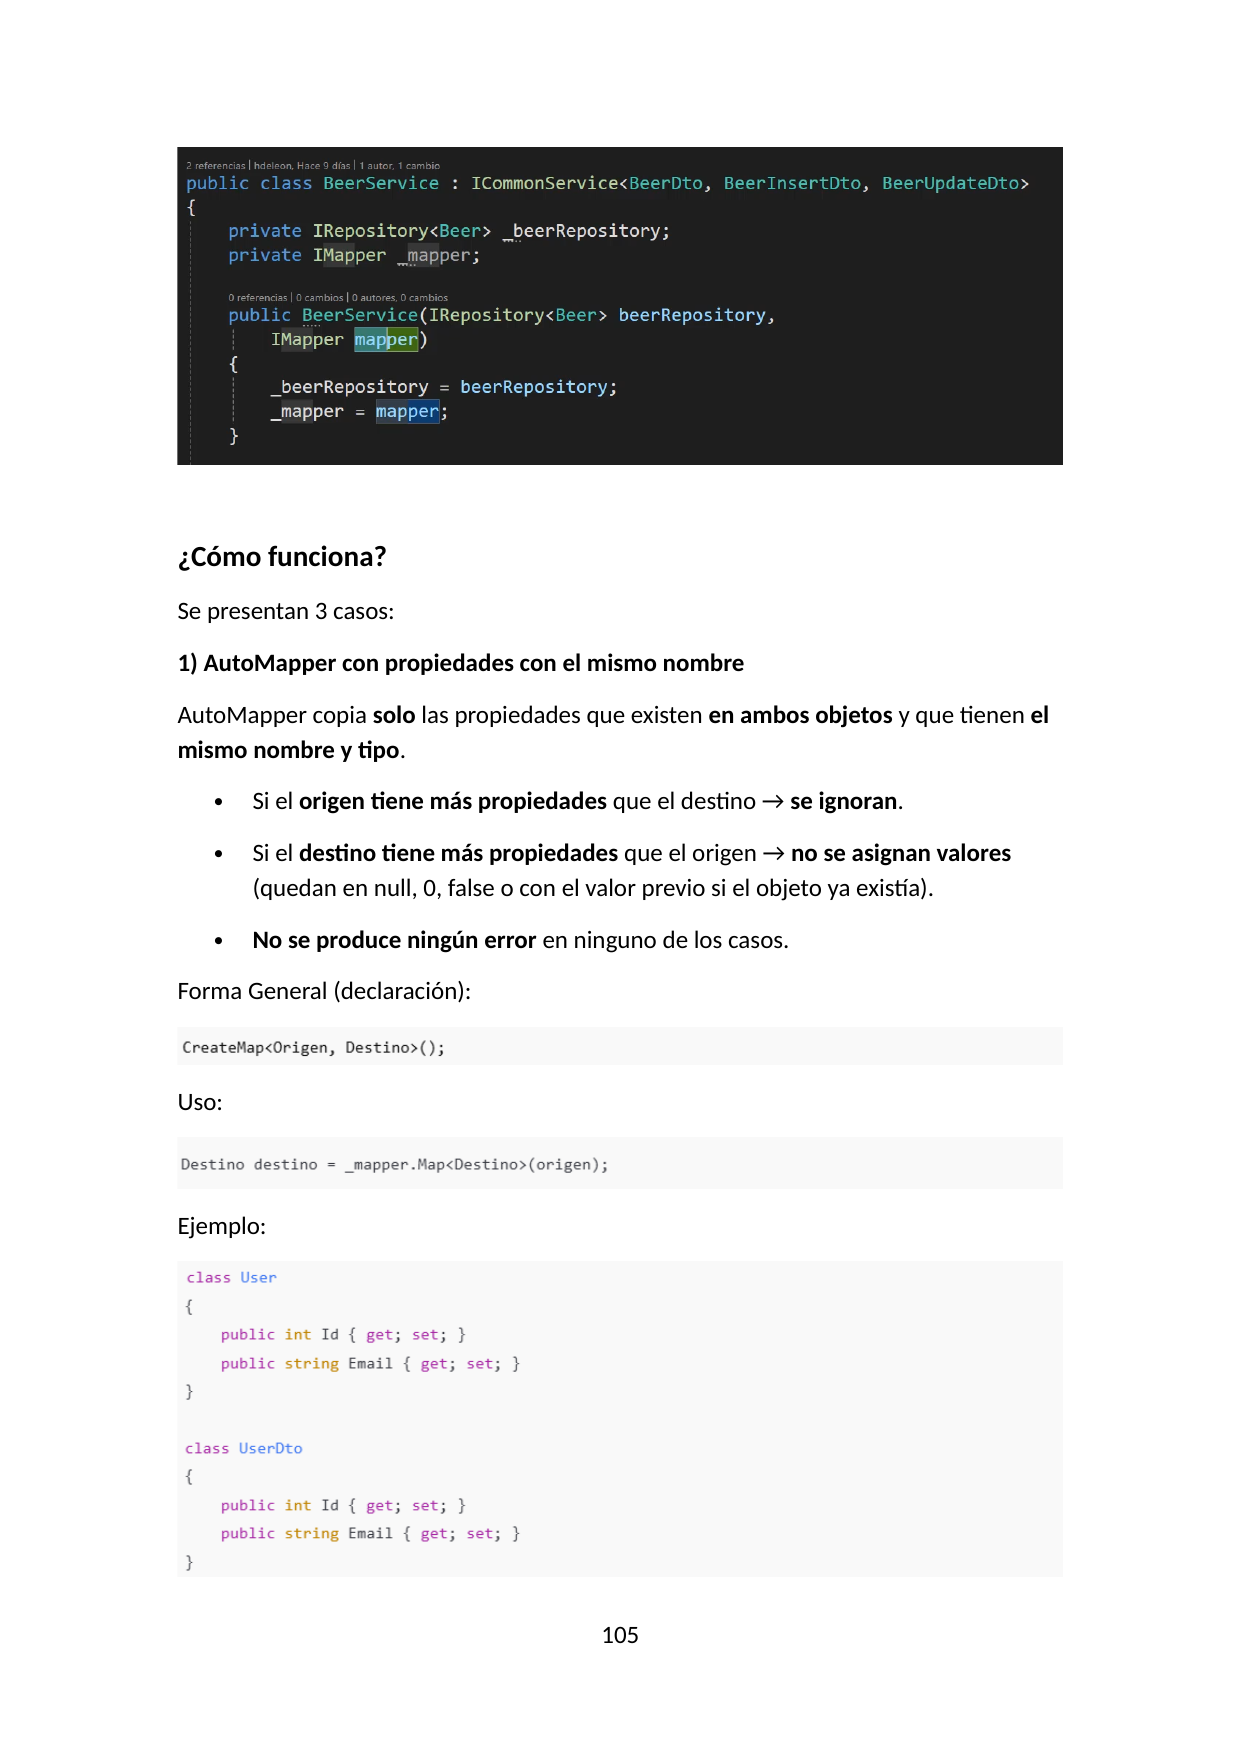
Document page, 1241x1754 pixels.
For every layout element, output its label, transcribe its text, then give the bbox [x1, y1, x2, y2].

list No se produce ningún error en ninguno de los casos. [215, 924, 1063, 954]
text Se presentan 3 casos: [177, 595, 1063, 626]
text Ejemplo: [177, 1210, 1063, 1241]
picture [177, 147, 1063, 465]
text Forma General (declaración): [177, 975, 1063, 1006]
picture [177, 1027, 1063, 1065]
list Si el origen tiene más propiedades que el destino → se ignoran. [215, 785, 1063, 816]
picture [177, 1137, 1063, 1189]
text ¿Cómo funciona? [177, 538, 1063, 573]
text 1) AutoMapper con propiedades con el mismo nombre [177, 647, 1063, 678]
text Uso: [177, 1086, 1063, 1116]
list Si el destino tiene más propiedades que el origen → no se asignan valores (quedan en null, 0, false o con el valor previo si el objeto ya existía). [215, 837, 1063, 903]
text AutoMapper copia solo las propiedades que existen en ambos objetos y que tienen el mismo nombre y tipo. [177, 699, 1063, 764]
picture [177, 1261, 1063, 1577]
